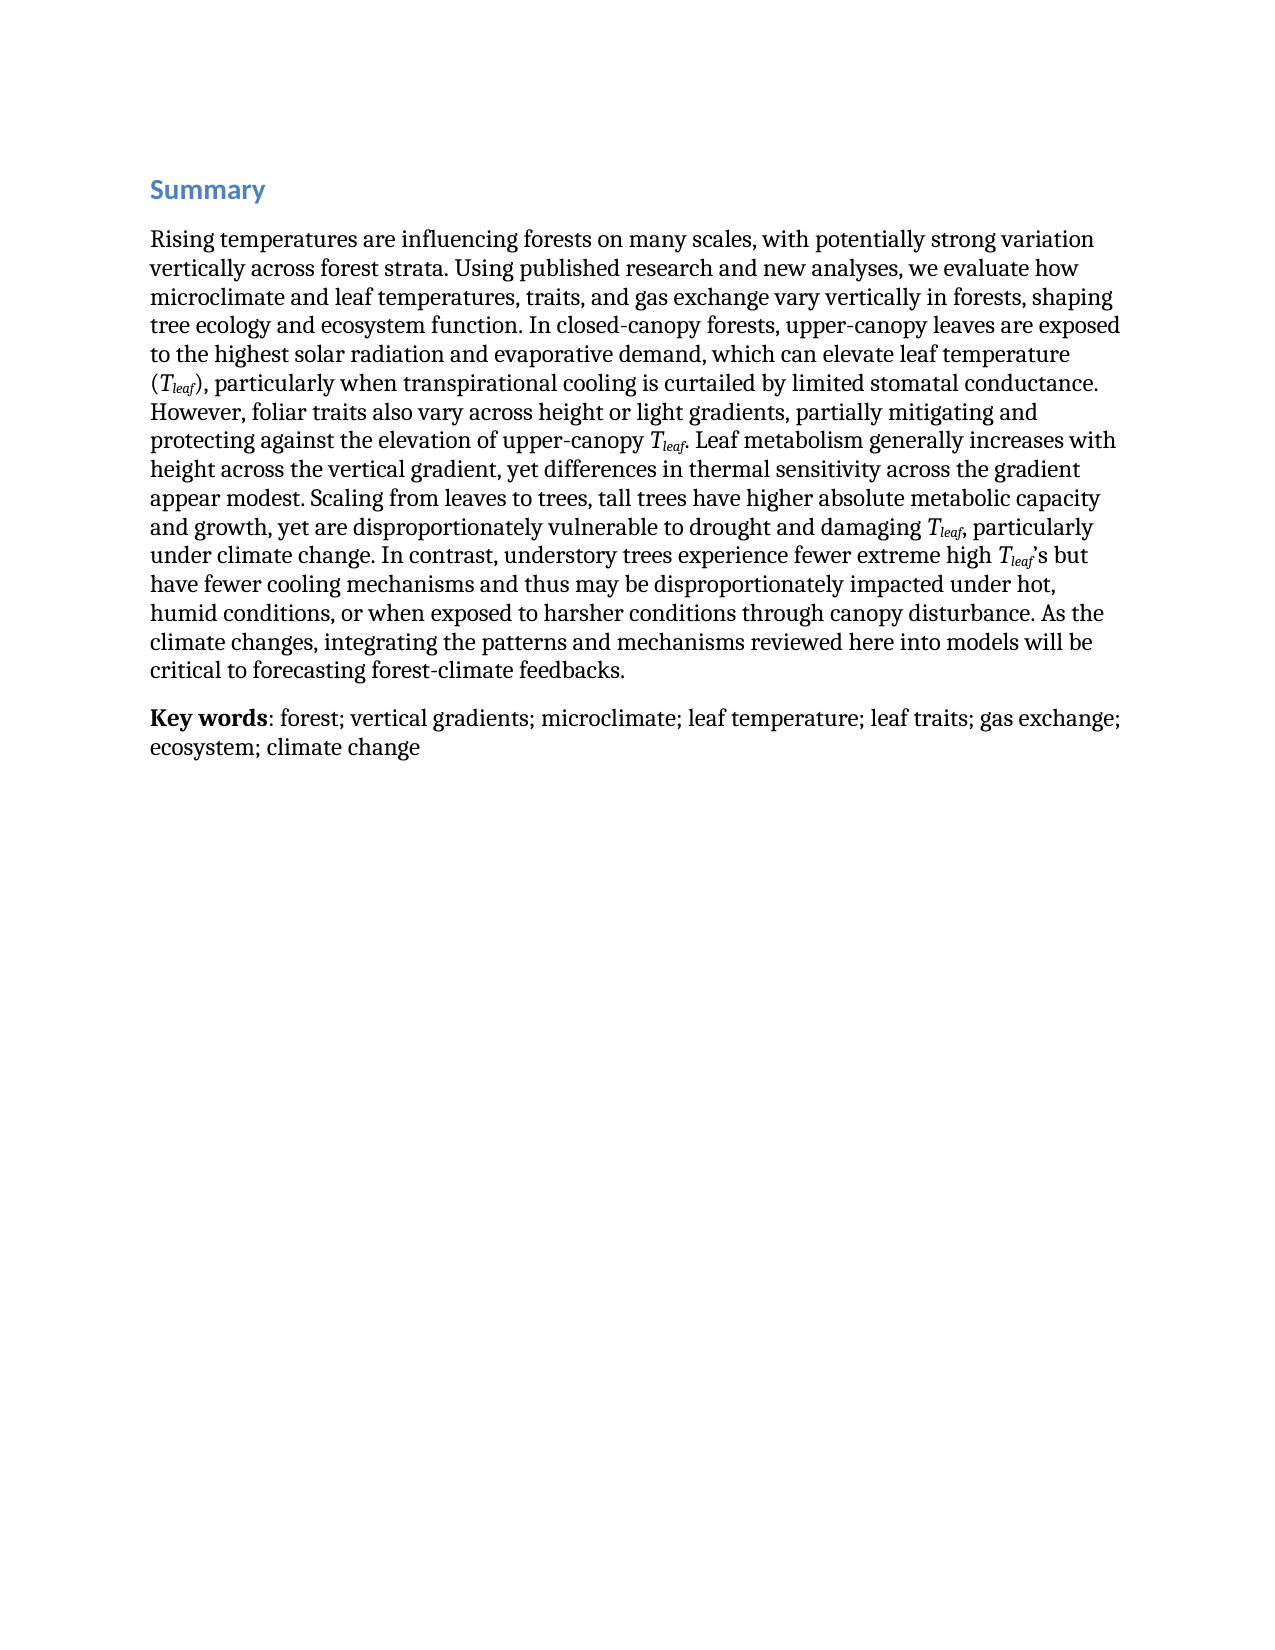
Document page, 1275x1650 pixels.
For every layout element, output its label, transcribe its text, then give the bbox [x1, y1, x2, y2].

subtitle Summary [150, 171, 1125, 206]
text Key words: forest; vertical gradients; microclimate; leaf temperature; leaf traits; gas exchange; ecosystem; climate change [150, 704, 1125, 761]
text Rising temperatures are influencing forests on many scales, with potentially strong variation vertically across forest strata. Using published research and new analyses, we evaluate how microclimate and leaf temperatures, traits, and gas exchange vary vertically in forests, shaping tree ecology and ecosystem function. In closed-canopy forests, upper-canopy leaves are exposed to the highest solar radiation and evaporative demand, which can elevate leaf temperature (Tleaf), particularly when transpirational cooling is curtailed by limited stomatal conductance. However, foliar traits also vary across height or light gradients, partially mitigating and protecting against the elevation of upper-canopy Tleaf. Leaf metabolism generally increases with height across the vertical gradient, yet differences in thermal sensitivity across the gradient appear modest. Scaling from leaves to trees, tall trees have higher absolute metabolic capacity and growth, yet are disproportionately vulnerable to drought and damaging Tleaf, particularly under climate change. In contrast, understory trees experience fewer extreme high Tleaf’s but have fewer cooling mechanisms and thus may be disproportionately impacted under hot, humid conditions, or when exposed to harsher conditions through canopy disturbance. As the climate changes, integrating the patterns and mechanisms reviewed here into models will be critical to forecasting forest-climate feedbacks. [150, 225, 1125, 685]
